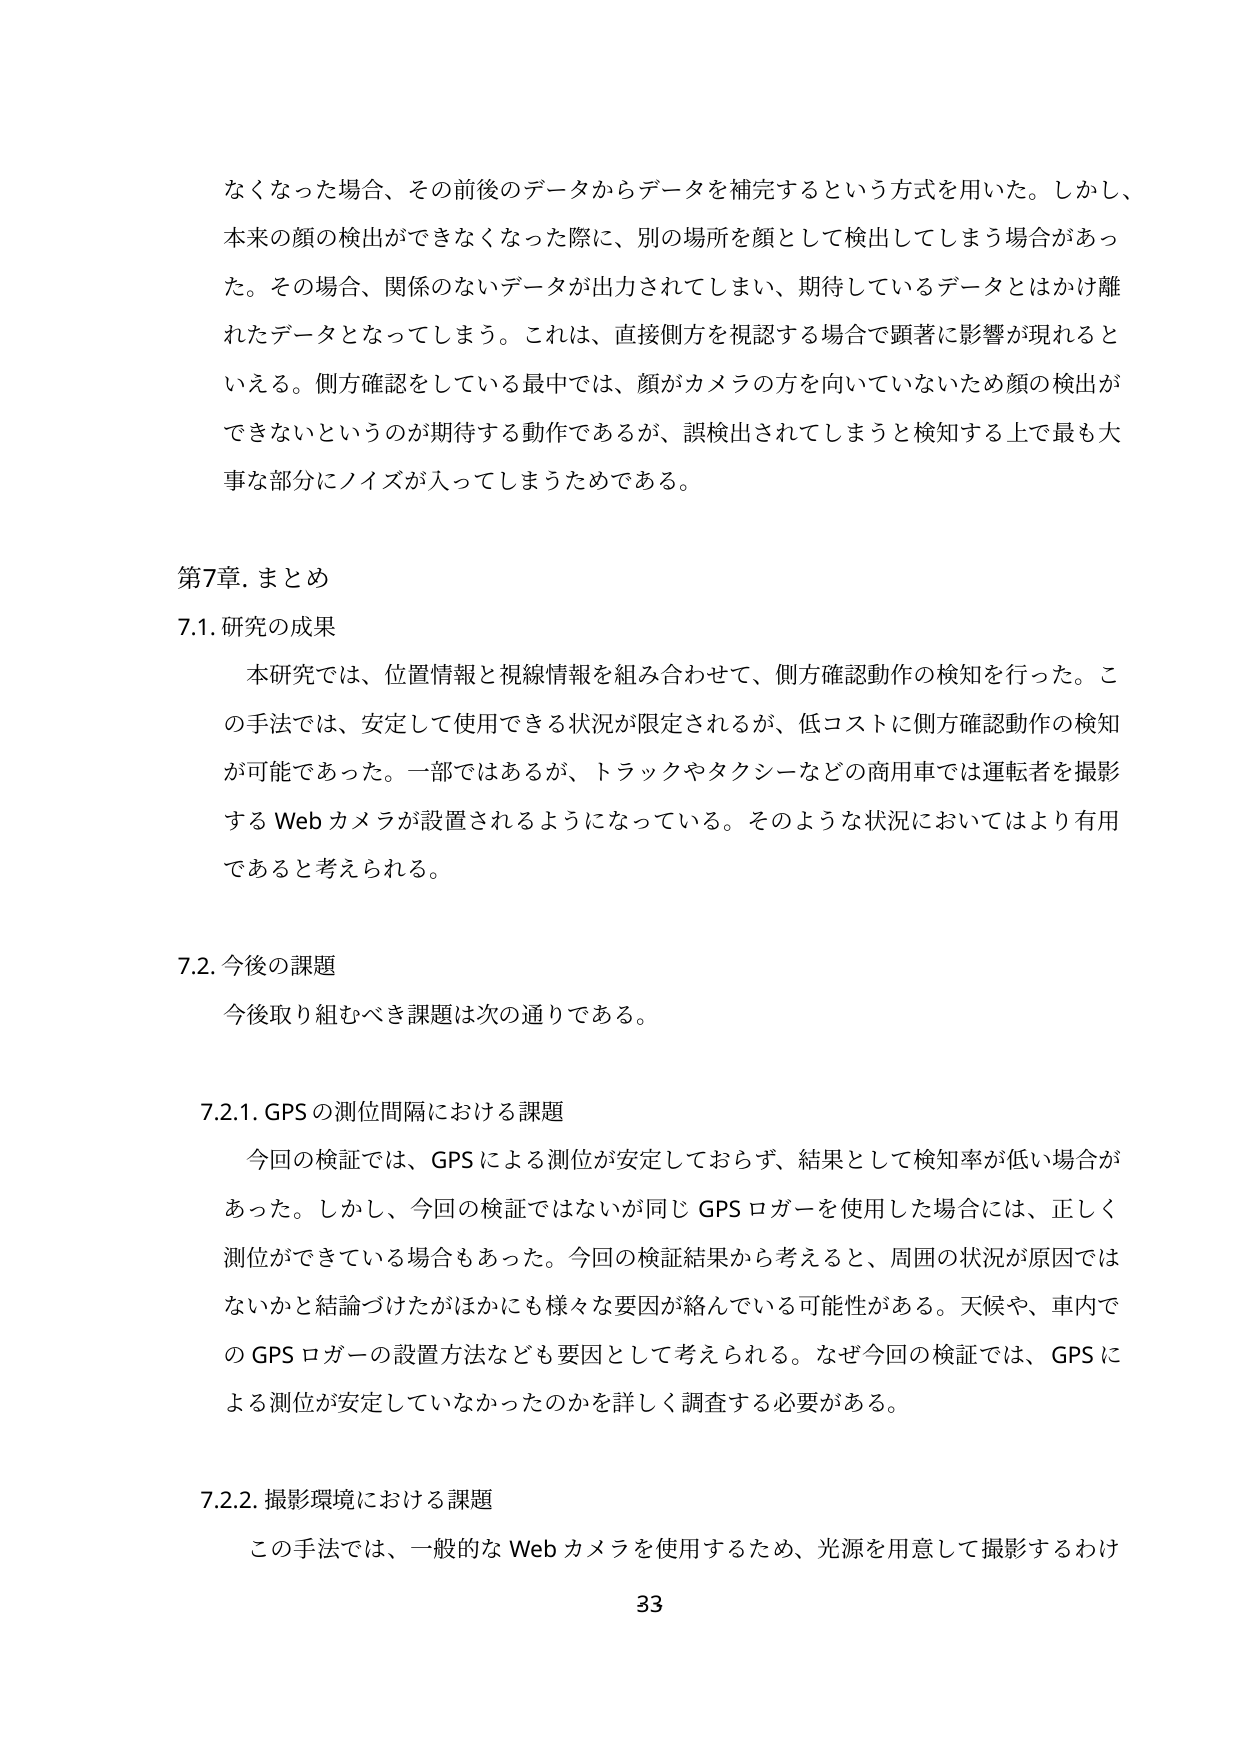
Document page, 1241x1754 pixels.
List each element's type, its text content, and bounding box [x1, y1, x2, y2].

subtitle まとめ [177, 552, 1122, 601]
text 今回の検証では、GPSによる測位が安定しておらず、結果として検知率が低い場合があった。しかし、今回の検証ではないが同じGPSロガーを使用した場合には、正しく測位ができている場合もあった。今回の検証結果から考えると、周囲の状況が原因ではないかと結論づけたがほかにも様々な要因が絡んでいる可能性がある。天候や、車内でのGPSロガーの設置方法なども要因として考えられる。なぜ今回の検証では、GPSによる測位が安定していなかったのかを詳しく調査する必要がある。 [223, 1135, 1122, 1426]
text 今後取り組むべき課題は次の通りである。 [201, 989, 1122, 1038]
subtitle GPSの測位間隔における課題 [200, 1086, 1099, 1135]
subtitle 撮影環境における課題 [200, 1475, 1099, 1523]
subtitle 今後の課題 [177, 941, 1122, 989]
text 本研究では、位置情報と視線情報を組み合わせて、側方確認動作の検知を行った。この手法では、安定して使用できる状況が限定されるが、低コストに側方確認動作の検知が可能であった。一部ではあるが、トラックやタクシーなどの商用車では運転者を撮影するWebカメラが設置されるようになっている。そのような状況においてはより有用であると考えられる。 [223, 649, 1122, 892]
subtitle 研究の成果 [177, 601, 1122, 649]
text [223, 164, 1122, 504]
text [224, 1523, 1122, 1572]
